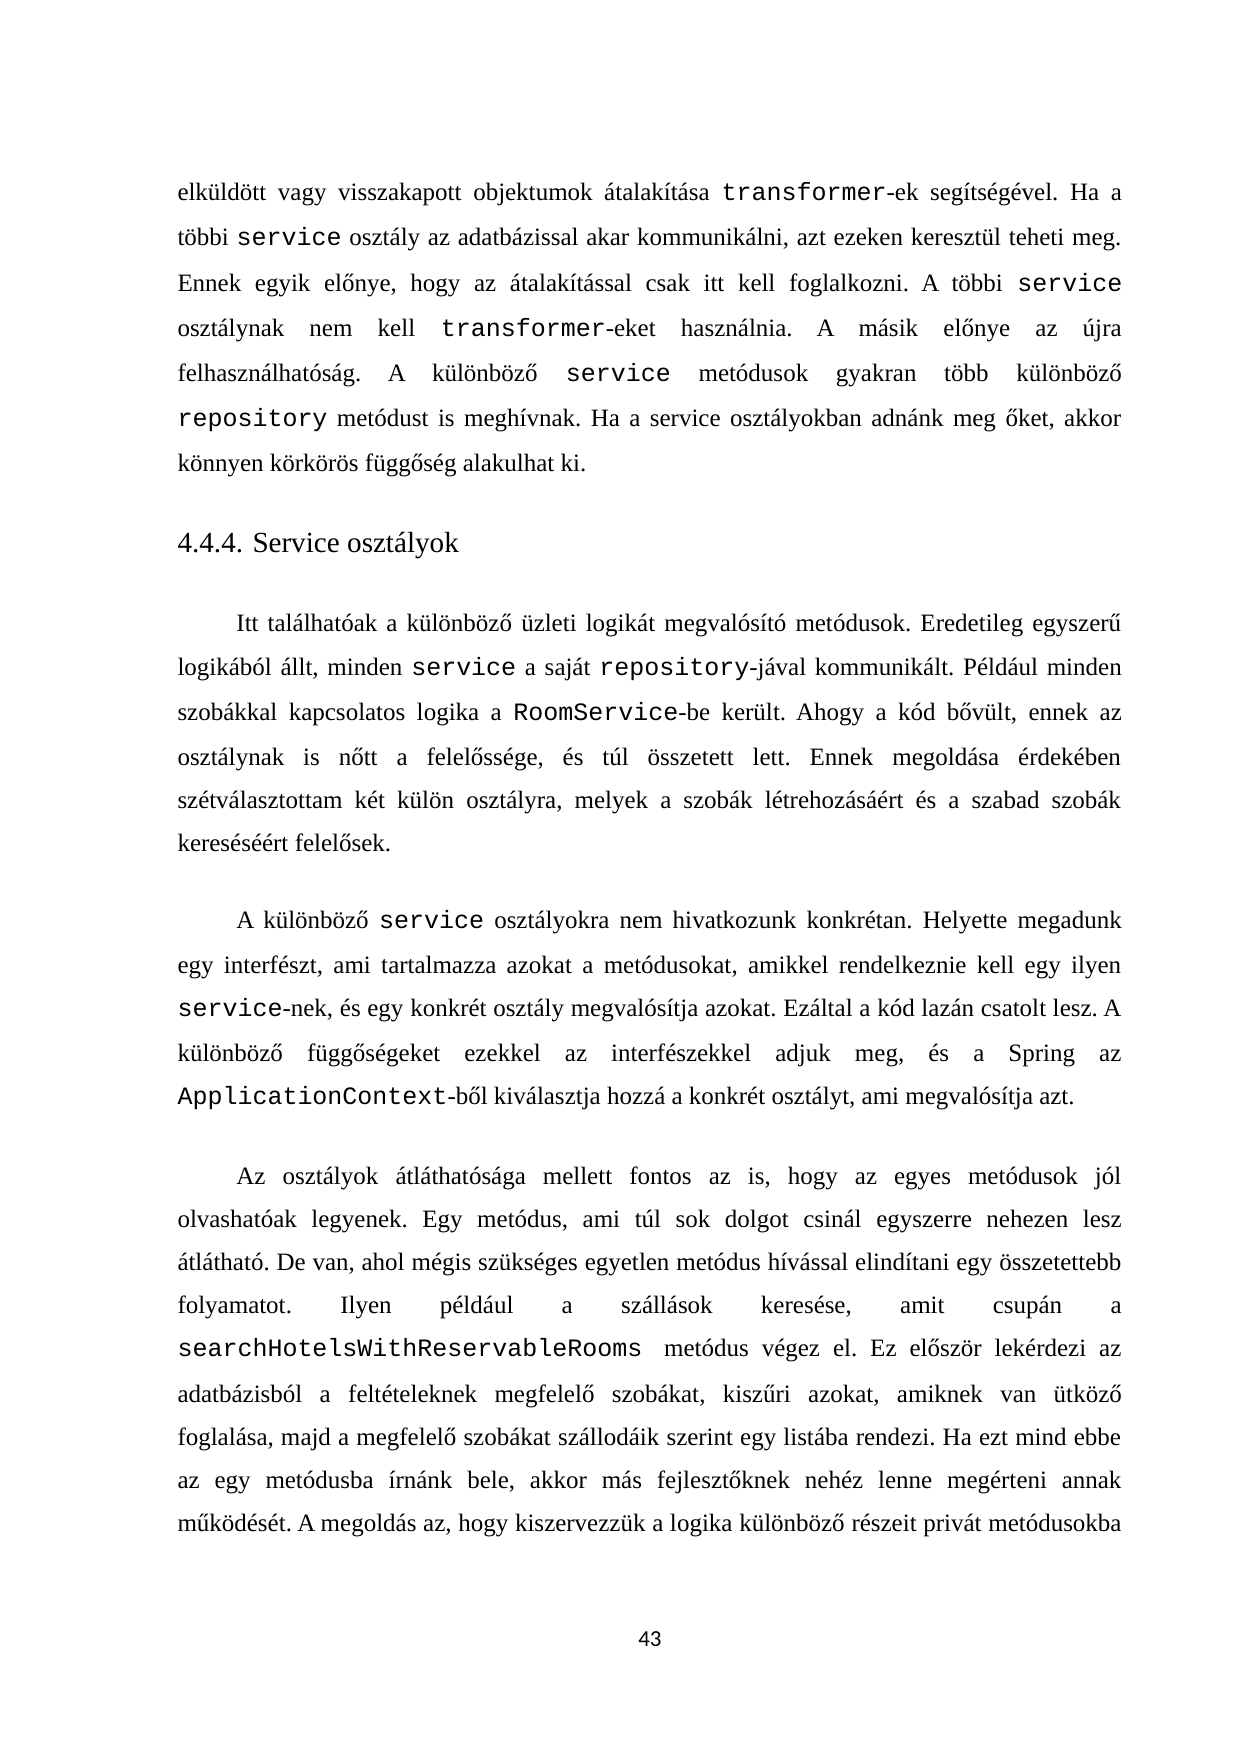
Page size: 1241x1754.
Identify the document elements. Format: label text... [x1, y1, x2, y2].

text A különböző service osztályokra nem hivatkozunk konkrétan. Helyette megadunk egy interfészt, ami tartalmazza azokat a metódusokat, amikkel rendelkeznie kell egy ilyen service-nek, és egy konkrét osztály megvalósítja azokat. Ezáltal a kód lazán csatolt lesz. A különböző függőségeket ezekkel az interfészekkel adjuk meg, és a Spring az ApplicationContext-ből kiválasztja hozzá a konkrét osztályt, ami megvalósítja azt. [177, 905, 1122, 1112]
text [177, 1161, 1122, 1537]
subtitle Service osztályok [177, 525, 1122, 558]
text Itt találhatóak a különböző üzleti logikát megvalósító metódusok. Eredetileg egyszerű logikából állt, minden service a saját repository-jával kommunikált. Például minden szobákkal kapcsolatos logika a RoomService-be került. Ahogy a kód bővült, ennek az osztálynak is nőtt a felelőssége, és túl összetett lett. Ennek megoldása érdekében szétválasztottam két külön osztályra, melyek a szobák létrehozásáért és a szabad szobák kereséséért felelősek. [177, 608, 1122, 857]
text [177, 177, 1122, 477]
